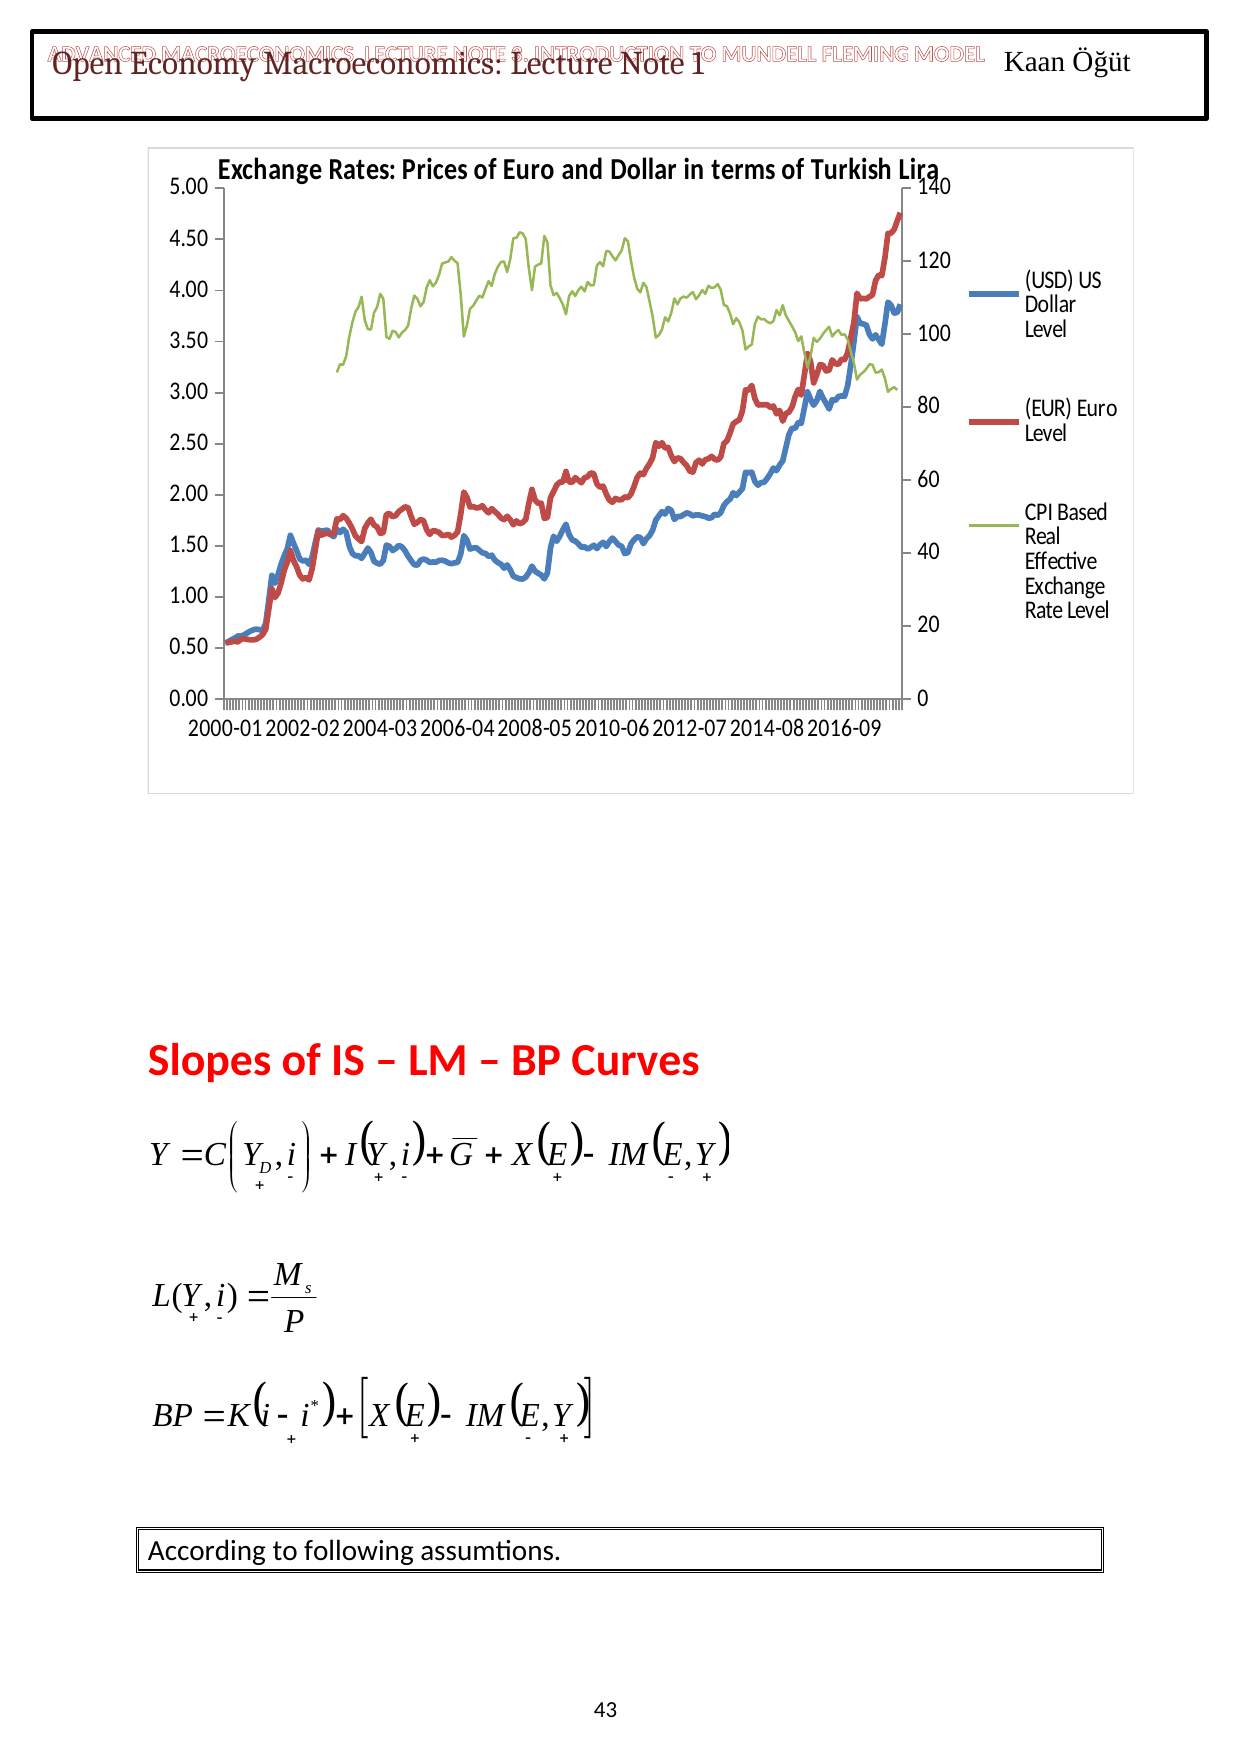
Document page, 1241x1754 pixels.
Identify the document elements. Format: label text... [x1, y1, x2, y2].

text Slopes of IS – LM – BP Curves [148, 1031, 1063, 1087]
text According to following assumtions. [139, 1530, 1101, 1569]
